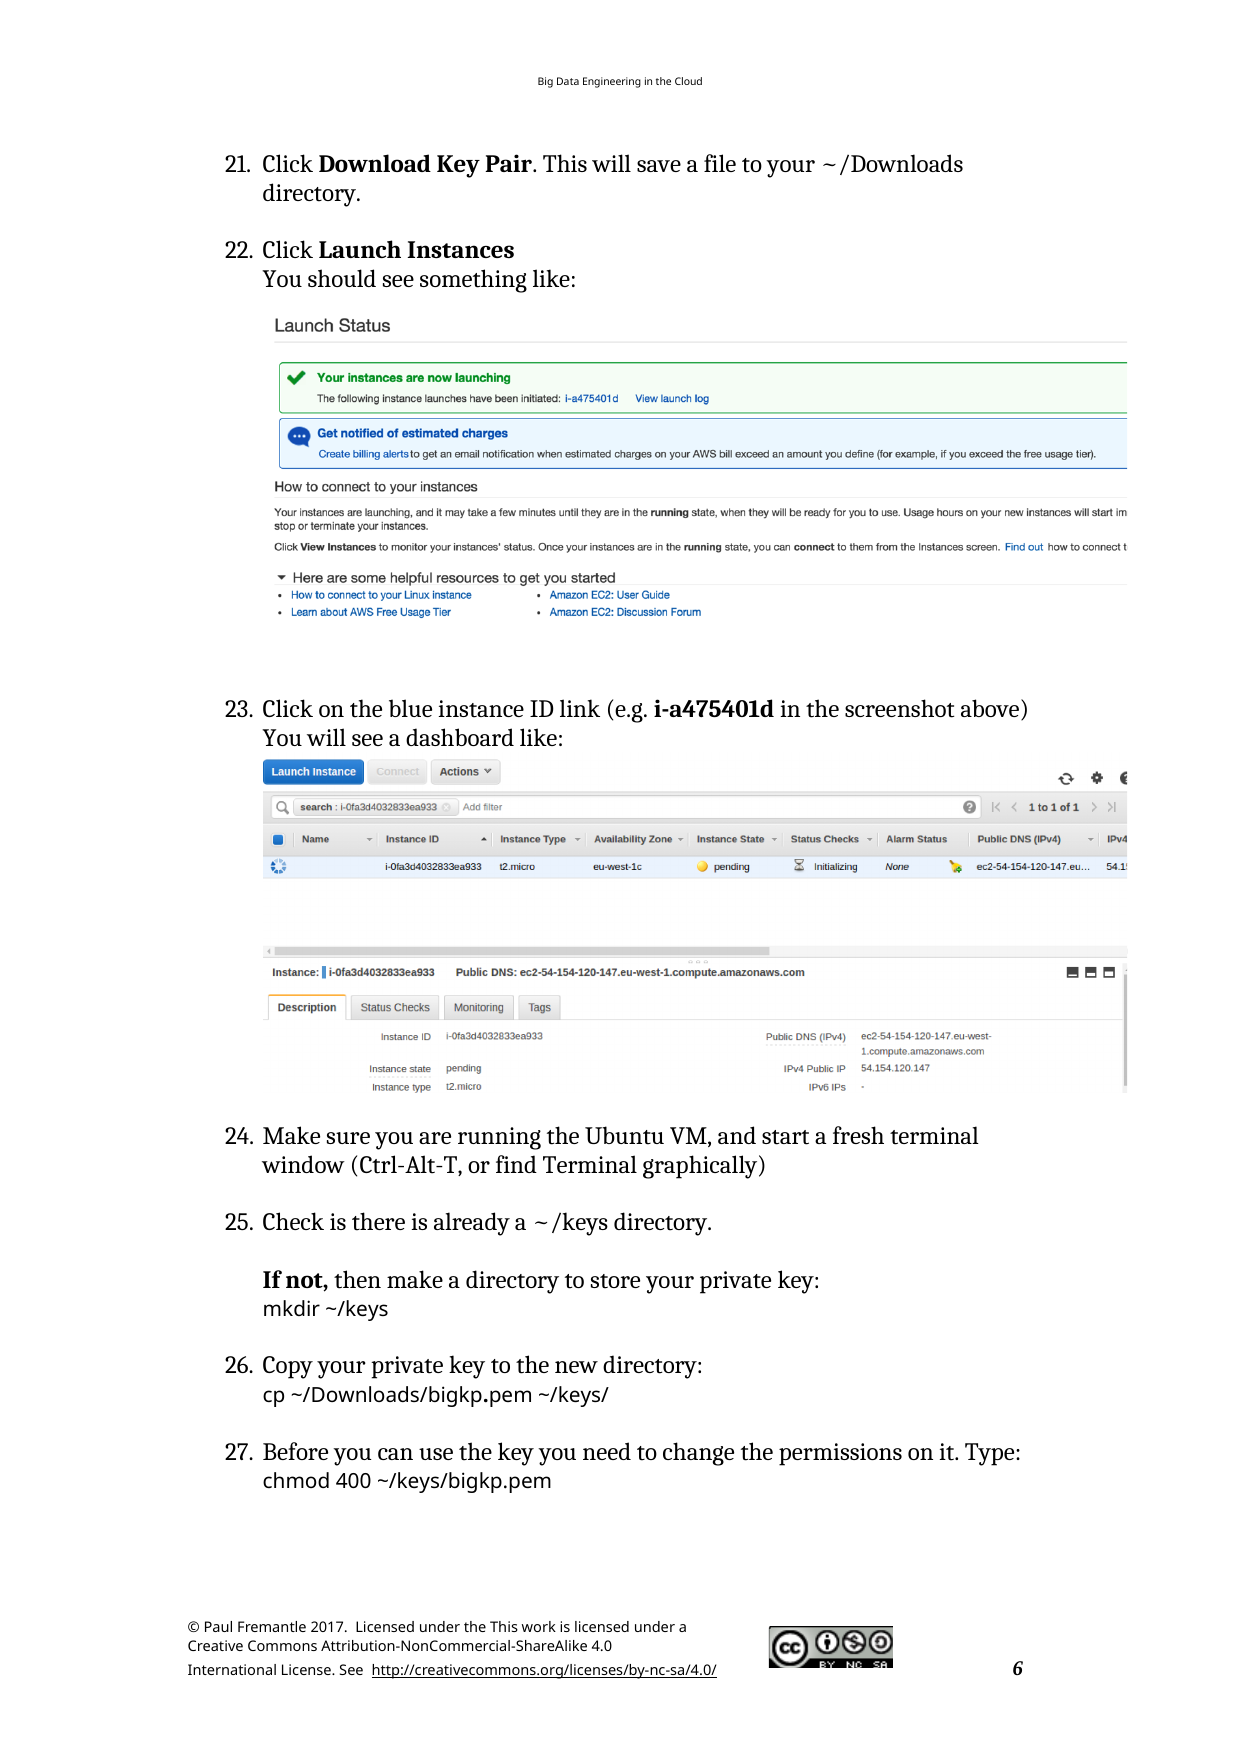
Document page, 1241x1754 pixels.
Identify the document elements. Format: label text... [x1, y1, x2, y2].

list Copy your private key to the new directory: cp ~/Downloads/bigkp.pem ~/keys/ [225, 1351, 1053, 1437]
picture [768, 1626, 893, 1668]
list Make sure you are running the Ubuntu VM, and start a fresh terminal window (Ctrl-Alt-T, or find Terminal graphically) [225, 1122, 1053, 1179]
list Before you can use the key you need to change the permissions on it. Type: chmod 400 ~/keys/bigkp.pem [225, 1437, 1053, 1523]
picture [262, 293, 1128, 638]
list Click Download Key Pair. This will save a file to your ~/Downloads directory. [225, 150, 1053, 236]
picture [262, 752, 1128, 1093]
list Check is there is already a ~/keys directory. If not, then make a directory to store your private key: mkdir ~/keys [225, 1208, 1053, 1351]
